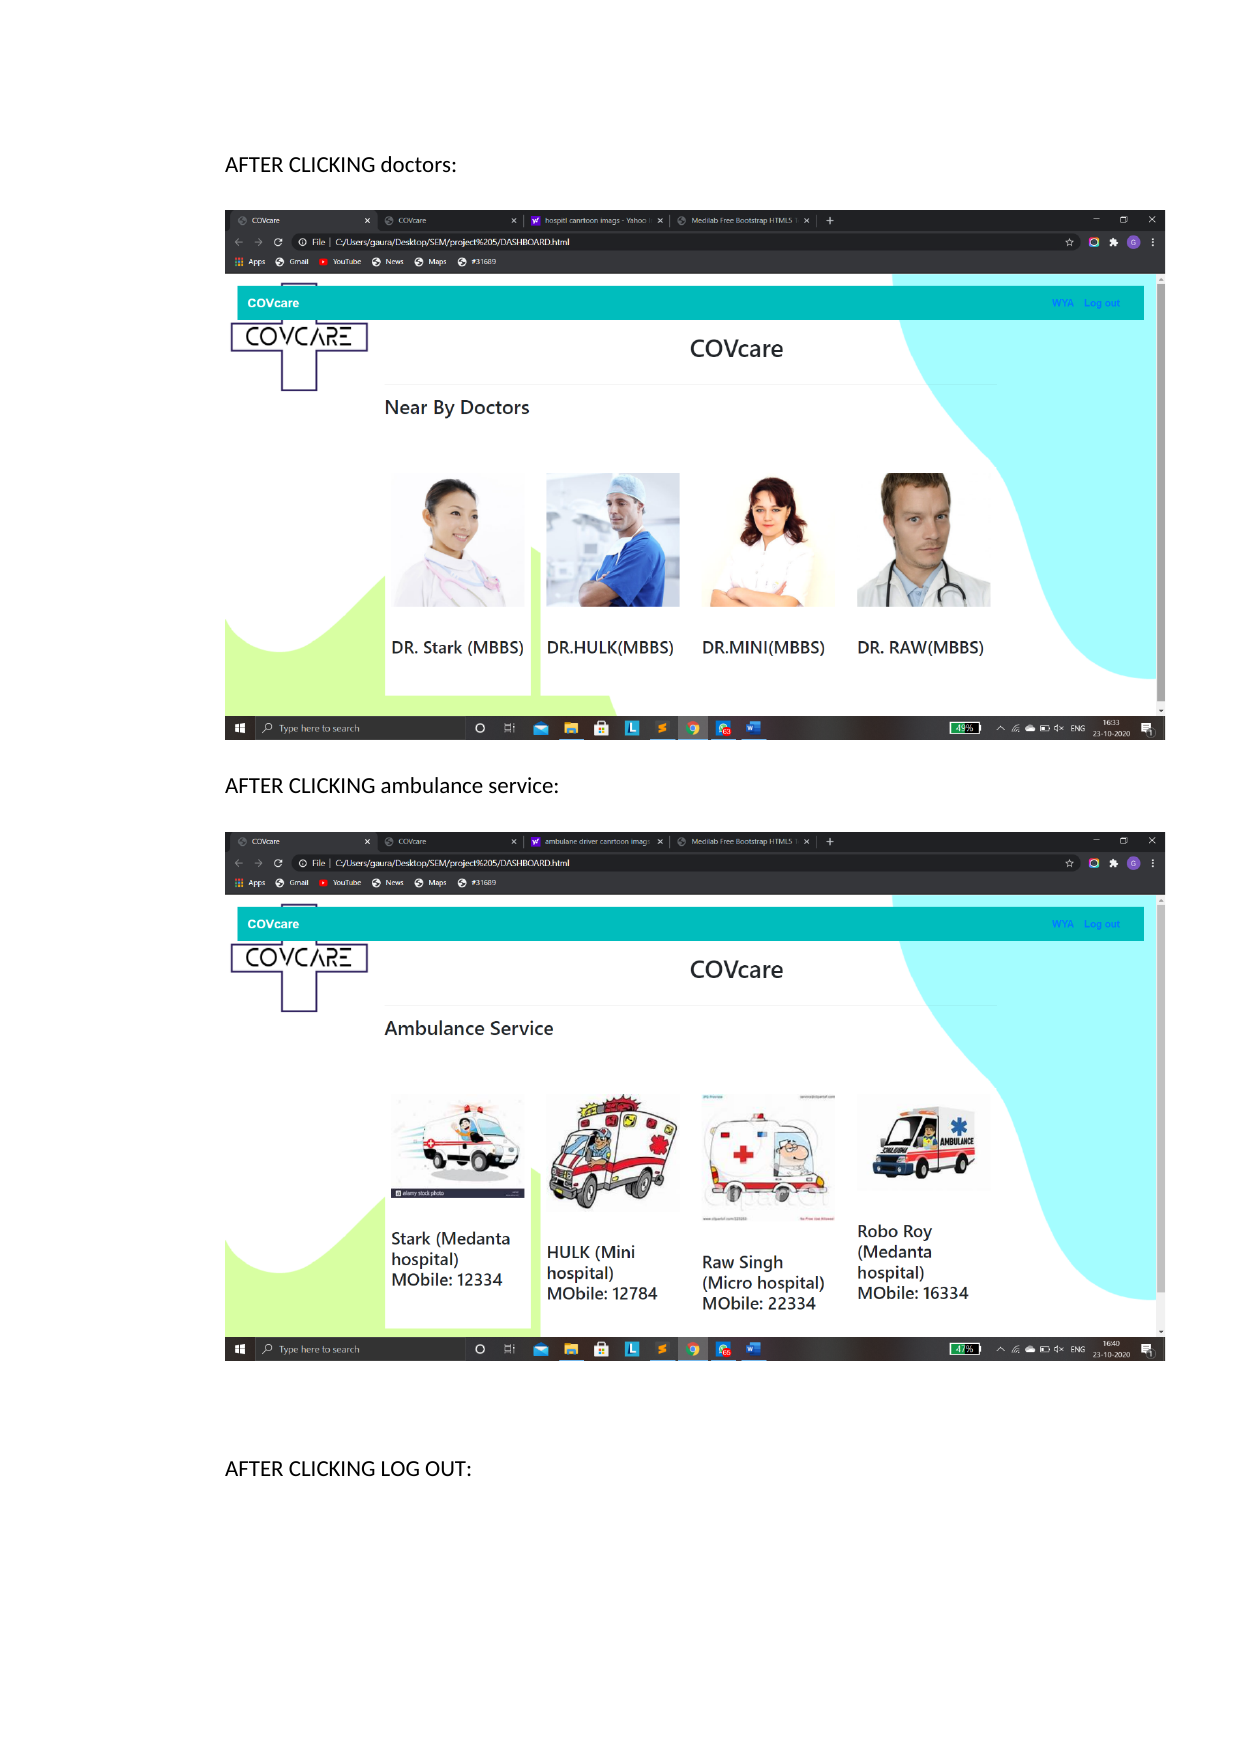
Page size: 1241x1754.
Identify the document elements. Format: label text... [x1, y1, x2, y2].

list AFTER CLICKING doctors: [225, 150, 1090, 178]
picture [225, 210, 1166, 740]
list AFTER CLICKING ambulance service: [225, 772, 1090, 800]
list AFTER CLICKING LOG OUT: [225, 1454, 1090, 1482]
picture [225, 832, 1166, 1361]
